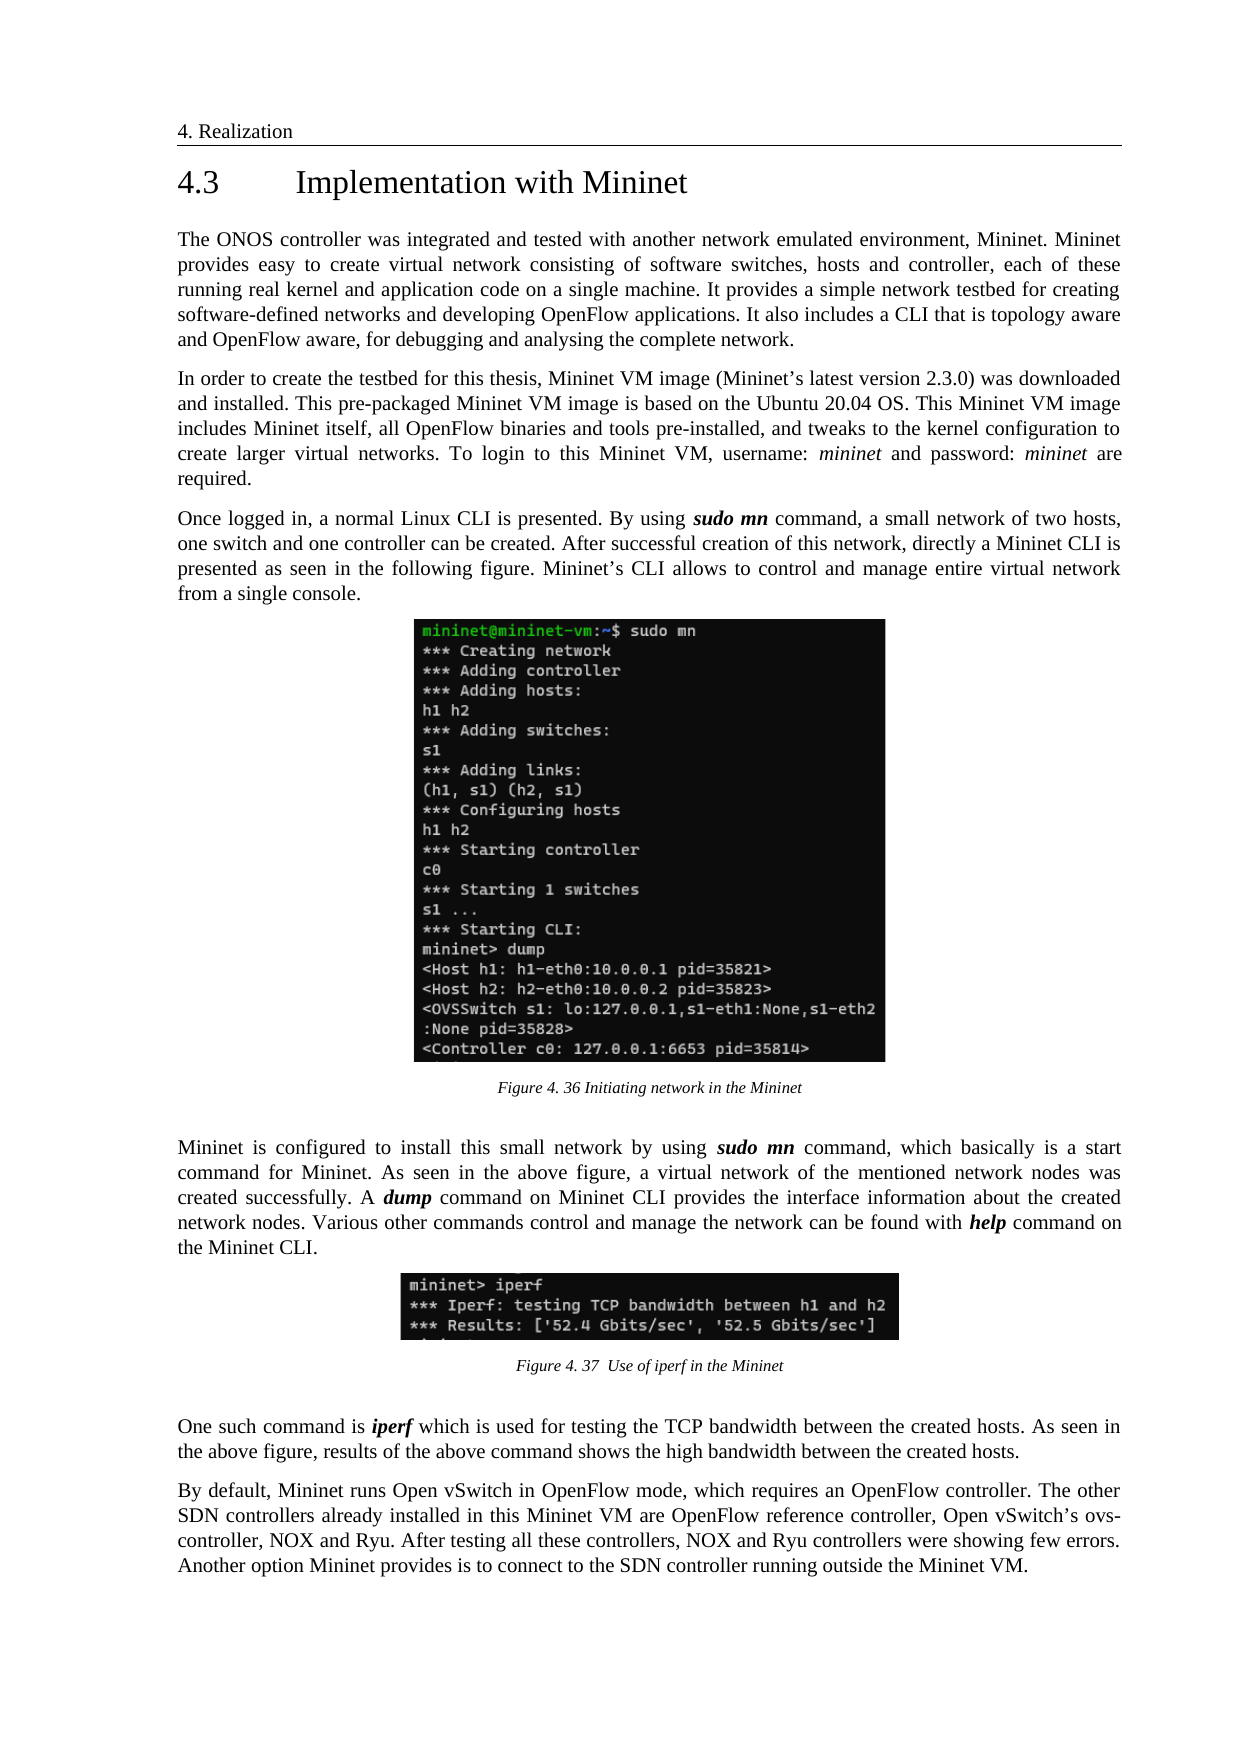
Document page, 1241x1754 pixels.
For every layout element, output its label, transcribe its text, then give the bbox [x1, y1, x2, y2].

text In order to create the testbed for this thesis, Mininet VM image (Mininet’s latest version 2.3.0) was downloaded and installed. This pre-packaged Mininet VM image is based on the Ubuntu 20.04 OS. This Mininet VM image includes Mininet itself, all OpenFlow binaries and tools pre-installed, and tweaks to the kernel configuration to create larger virtual networks. To login to this Mininet VM, username: mininet and password: mininet are required. [177, 365, 1122, 490]
text Figure 4. 37 Use of iperf in the Mininet [177, 1356, 1122, 1375]
text One such command is iperf which is used for testing the TCP bandwidth between the created hosts. As seen in the above figure, results of the above command shows the high bandwidth between the created hosts. [177, 1413, 1122, 1463]
text Figure 4. 36 Initiating network in the Mininet [177, 1078, 1122, 1097]
text Once logged in, a normal Linux CLI is presented. By using sudo mn command, a small network of two hosts, one switch and one controller can be created. After successful creation of this network, directly a Mininet CLI is presented as seen in the following figure. Mininet’s CLI allows to control and manage entire virtual network from a single console. [177, 505, 1122, 605]
text Mininet is configured to install this small network by using sudo mn command, which basically is a start command for Mininet. As seen in the above figure, a virtual network of the mentioned network nodes was created successfully. A dump command on Mininet CLI provides the interface information about the created network nodes. Various other commands control and manage the network can be found with help command on the Mininet CLI. [177, 1134, 1122, 1259]
subtitle Implementation with Mininet [177, 161, 1122, 201]
text The ONOS controller was integrated and tested with another network emulated environment, Mininet. Mininet provides easy to create virtual network consisting of software switches, hosts and controller, each of these running real kernel and application code on a single machine. It provides a simple network testbed for creating software-defined networks and developing OpenFlow applications. It also includes a CLI that is topology aware and OpenFlow aware, for debugging and analysing the complete network. [177, 226, 1122, 351]
picture [400, 1273, 899, 1340]
picture [413, 619, 886, 1062]
text By default, Mininet runs Open vSwitch in OpenFlow mode, which requires an OpenFlow controller. The other SDN controllers already installed in this Mininet VM are OpenFlow reference controller, Open vSwitch’s ovs-controller, NOX and Ryu. After testing all these controllers, NOX and Ryu controllers were showing few errors. Another option Mininet provides is to connect to the SDN controller running outside the Mininet VM. [177, 1477, 1122, 1577]
